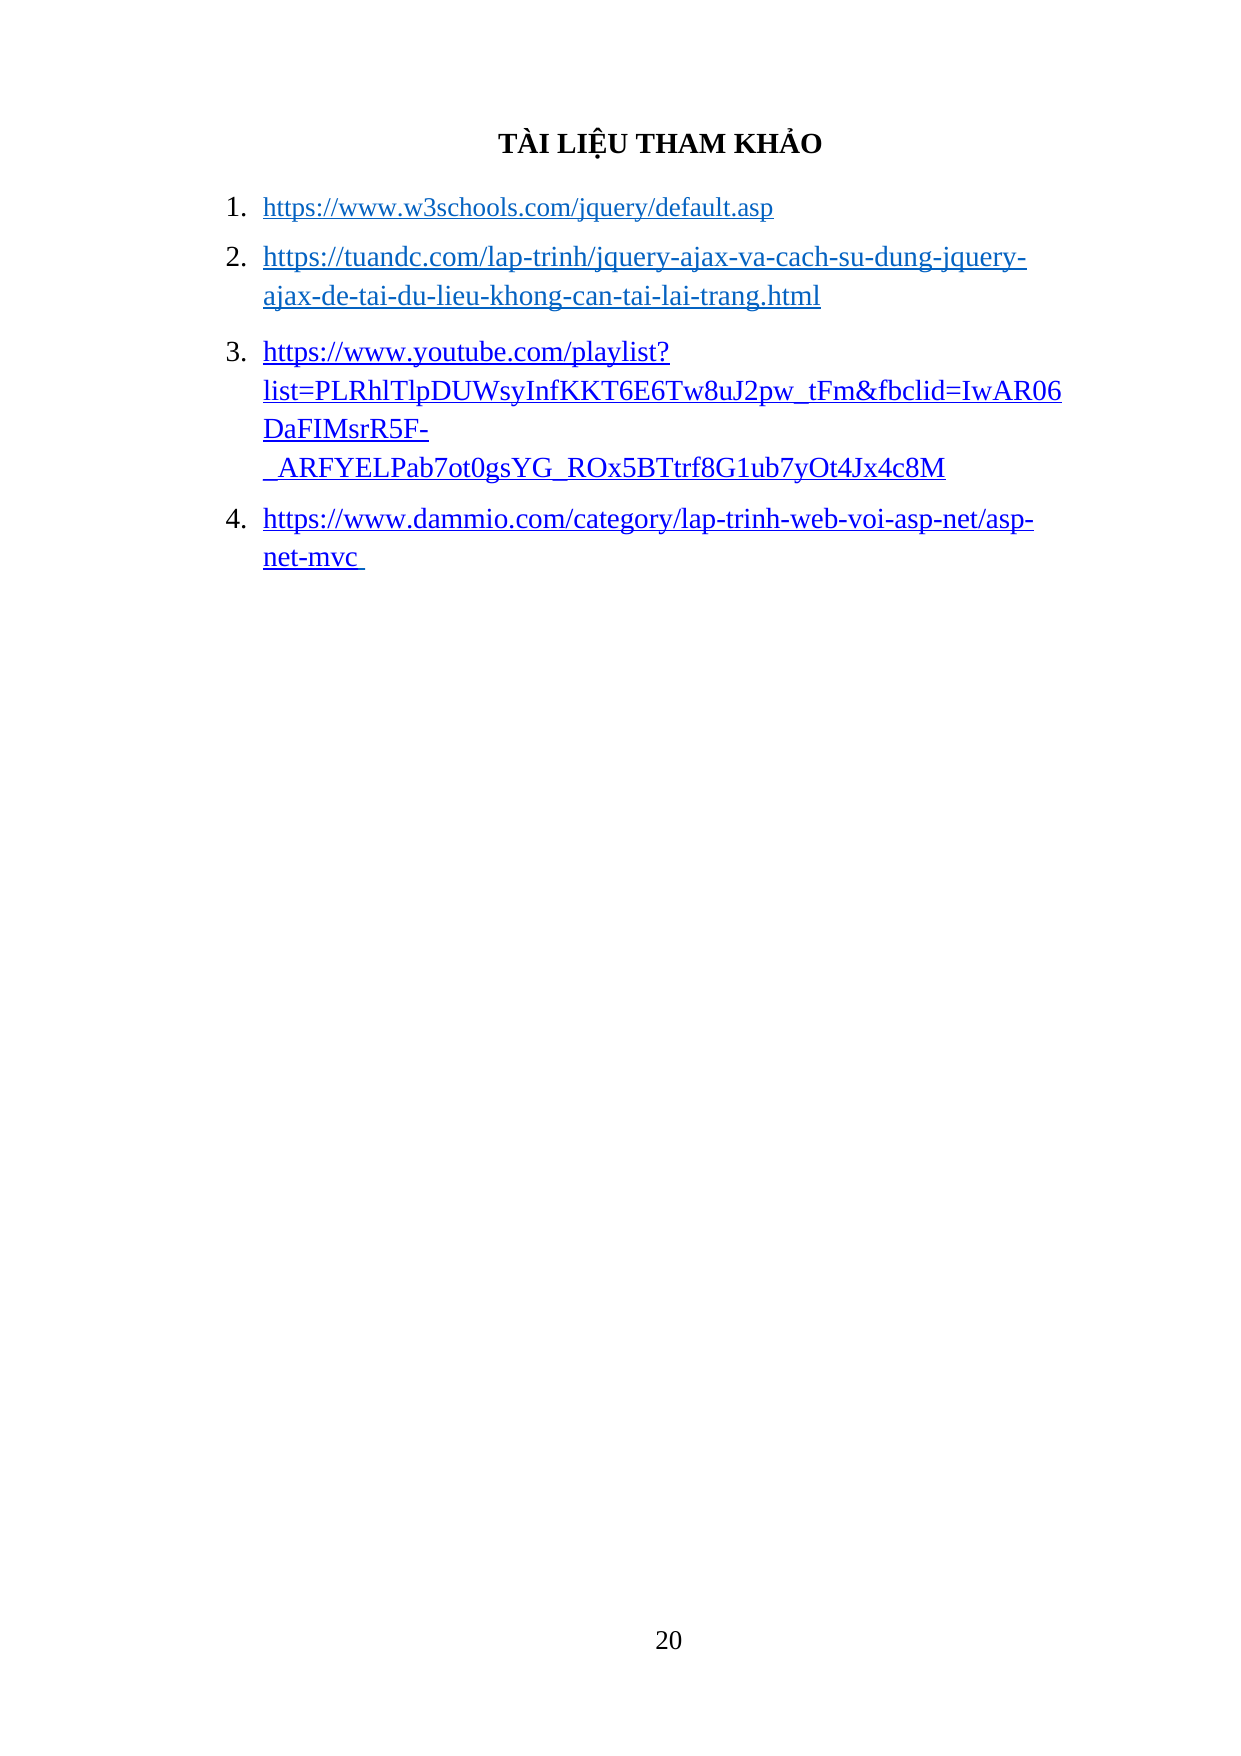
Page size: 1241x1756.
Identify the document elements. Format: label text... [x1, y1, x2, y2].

list https://tuandc.com/lap-trinh/jquery-ajax-va-cach-su-dung-jquery-ajax-de-tai-du-lieu-khong-can-tai-lai-trang.html [225, 239, 1065, 311]
list https://www.youtube.com/playlist?list=PLRhlTlpDUWsyInfKKT6E6Tw8uJ2pw_tFm&fbclid=IwAR06DaFIMsrR5F-_ARFYELPab7ot0gsYG_ROx5BTtrf8G1ub7yOt4Jx4c8M [225, 334, 1068, 483]
list https://www.dammio.com/category/lap-trinh-web-voi-asp-net/asp-net-mvc [225, 501, 1036, 573]
list https://www.w3schools.com/jquery/default.asp [225, 189, 1122, 222]
subtitle TÀI LIỆU THAM KHẢO [498, 126, 1122, 160]
